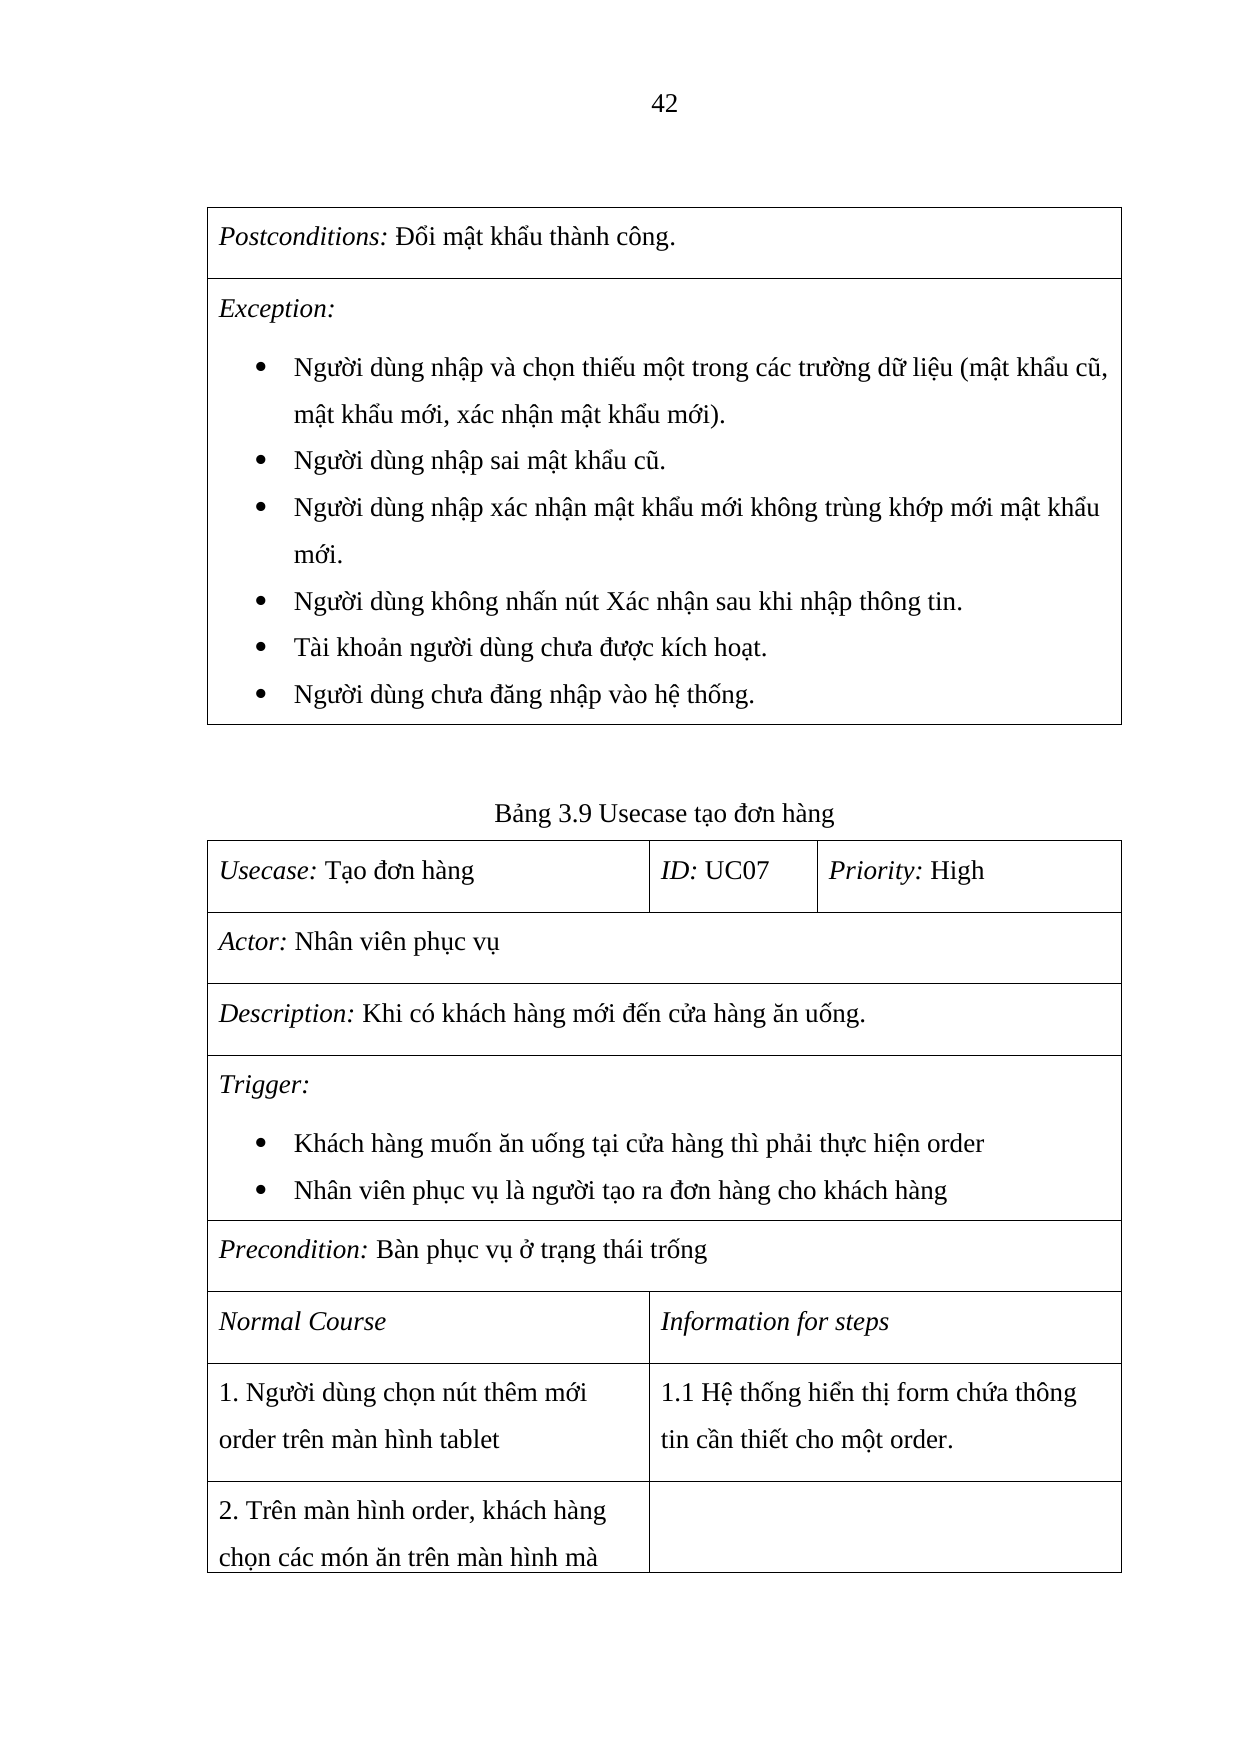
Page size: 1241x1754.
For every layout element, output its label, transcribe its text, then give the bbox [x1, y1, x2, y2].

table_cell 1.1 Hệ thống hiển thị form chứa thông tin cần thiết cho một order. [650, 1364, 1121, 1481]
text Bảng 3.9 Usecase tạo đơn hàng [207, 797, 1122, 828]
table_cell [208, 1482, 649, 1572]
table_header Usecase: Tạo đơn hàng [208, 841, 649, 912]
table_cell Information for steps [650, 1292, 1121, 1363]
table_cell [650, 1482, 1121, 1572]
table_header Priority: High [818, 841, 1121, 912]
table_cell Actor: Nhân viên phục vụ [208, 913, 1121, 983]
table_cell Exception: Người dùng nhập và chọn thiếu một trong các trường dữ liệu (mật khẩu cũ, mật khẩu mới, xác nhận mật khẩu mới). Người dùng nhập sai mật khẩu cũ. Người dùng nhập xác nhận mật khẩu mới không trùng khớp mới mật khẩu mới. Người dùng không nhấn nút Xác nhận sau khi nhập thông tin. Tài khoản người dùng chưa được kích hoạt. Người dùng chưa đăng nhập vào hệ thống. [208, 279, 1121, 724]
table_cell Precondition: Bàn phục vụ ở trạng thái trống [208, 1221, 1121, 1291]
table_header ID: UC07 [650, 841, 817, 912]
table_cell Trigger: Khách hàng muốn ăn uống tại cửa hàng thì phải thực hiện order Nhân viên phục vụ là người tạo ra đơn hàng cho khách hàng [208, 1056, 1121, 1220]
table_cell Normal Course [208, 1292, 649, 1363]
table_cell 1. Người dùng chọn nút thêm mới order trên màn hình tablet [208, 1364, 649, 1481]
table_cell Description: Khi có khách hàng mới đến cửa hàng ăn uống. [208, 984, 1121, 1055]
table_cell Postconditions: Đổi mật khẩu thành công. [208, 208, 1121, 278]
